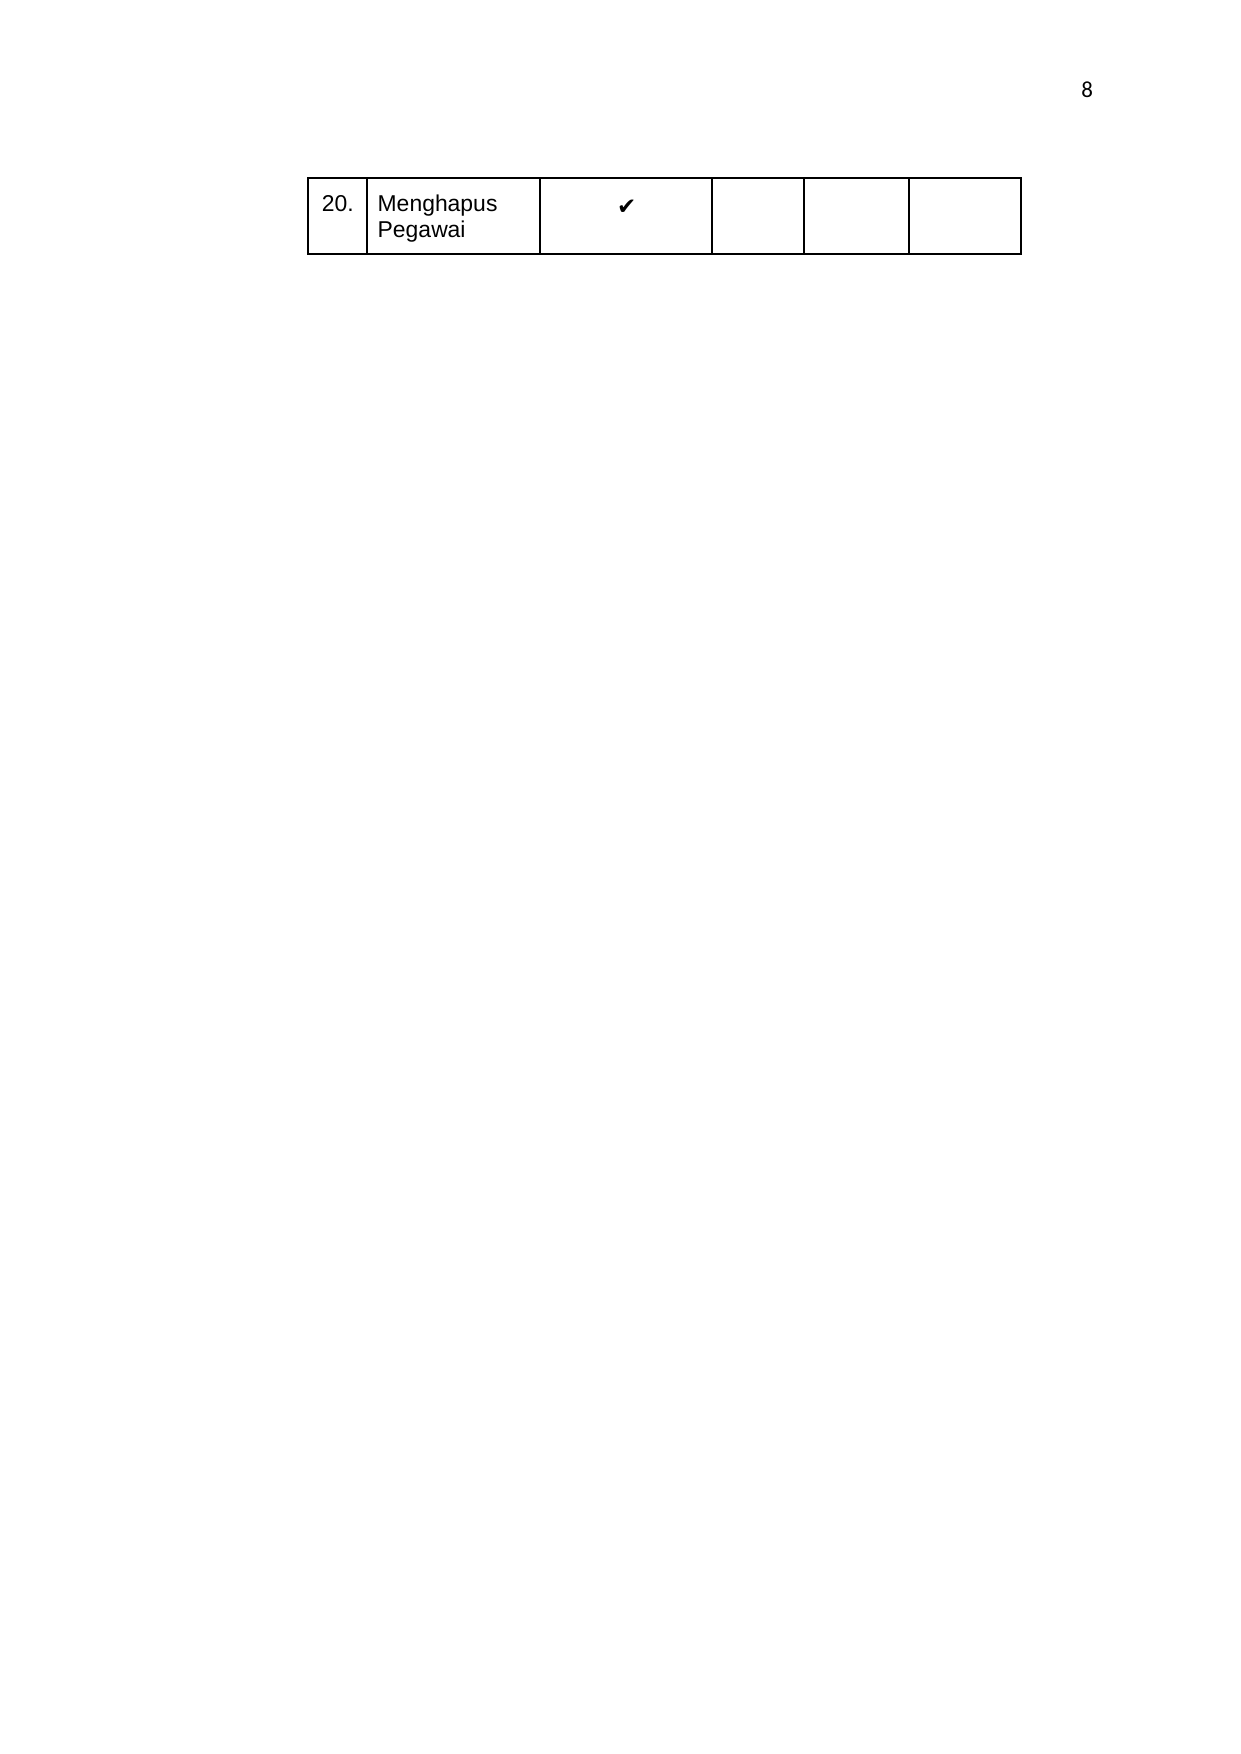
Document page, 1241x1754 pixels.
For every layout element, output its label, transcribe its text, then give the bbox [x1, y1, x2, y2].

table_cell [910, 179, 1020, 253]
table_cell Menghapus Pegawai [368, 179, 539, 253]
table_cell ✔ [541, 179, 711, 253]
table_cell 20. [309, 179, 366, 253]
table_cell [805, 179, 908, 253]
table_cell [713, 179, 803, 253]
